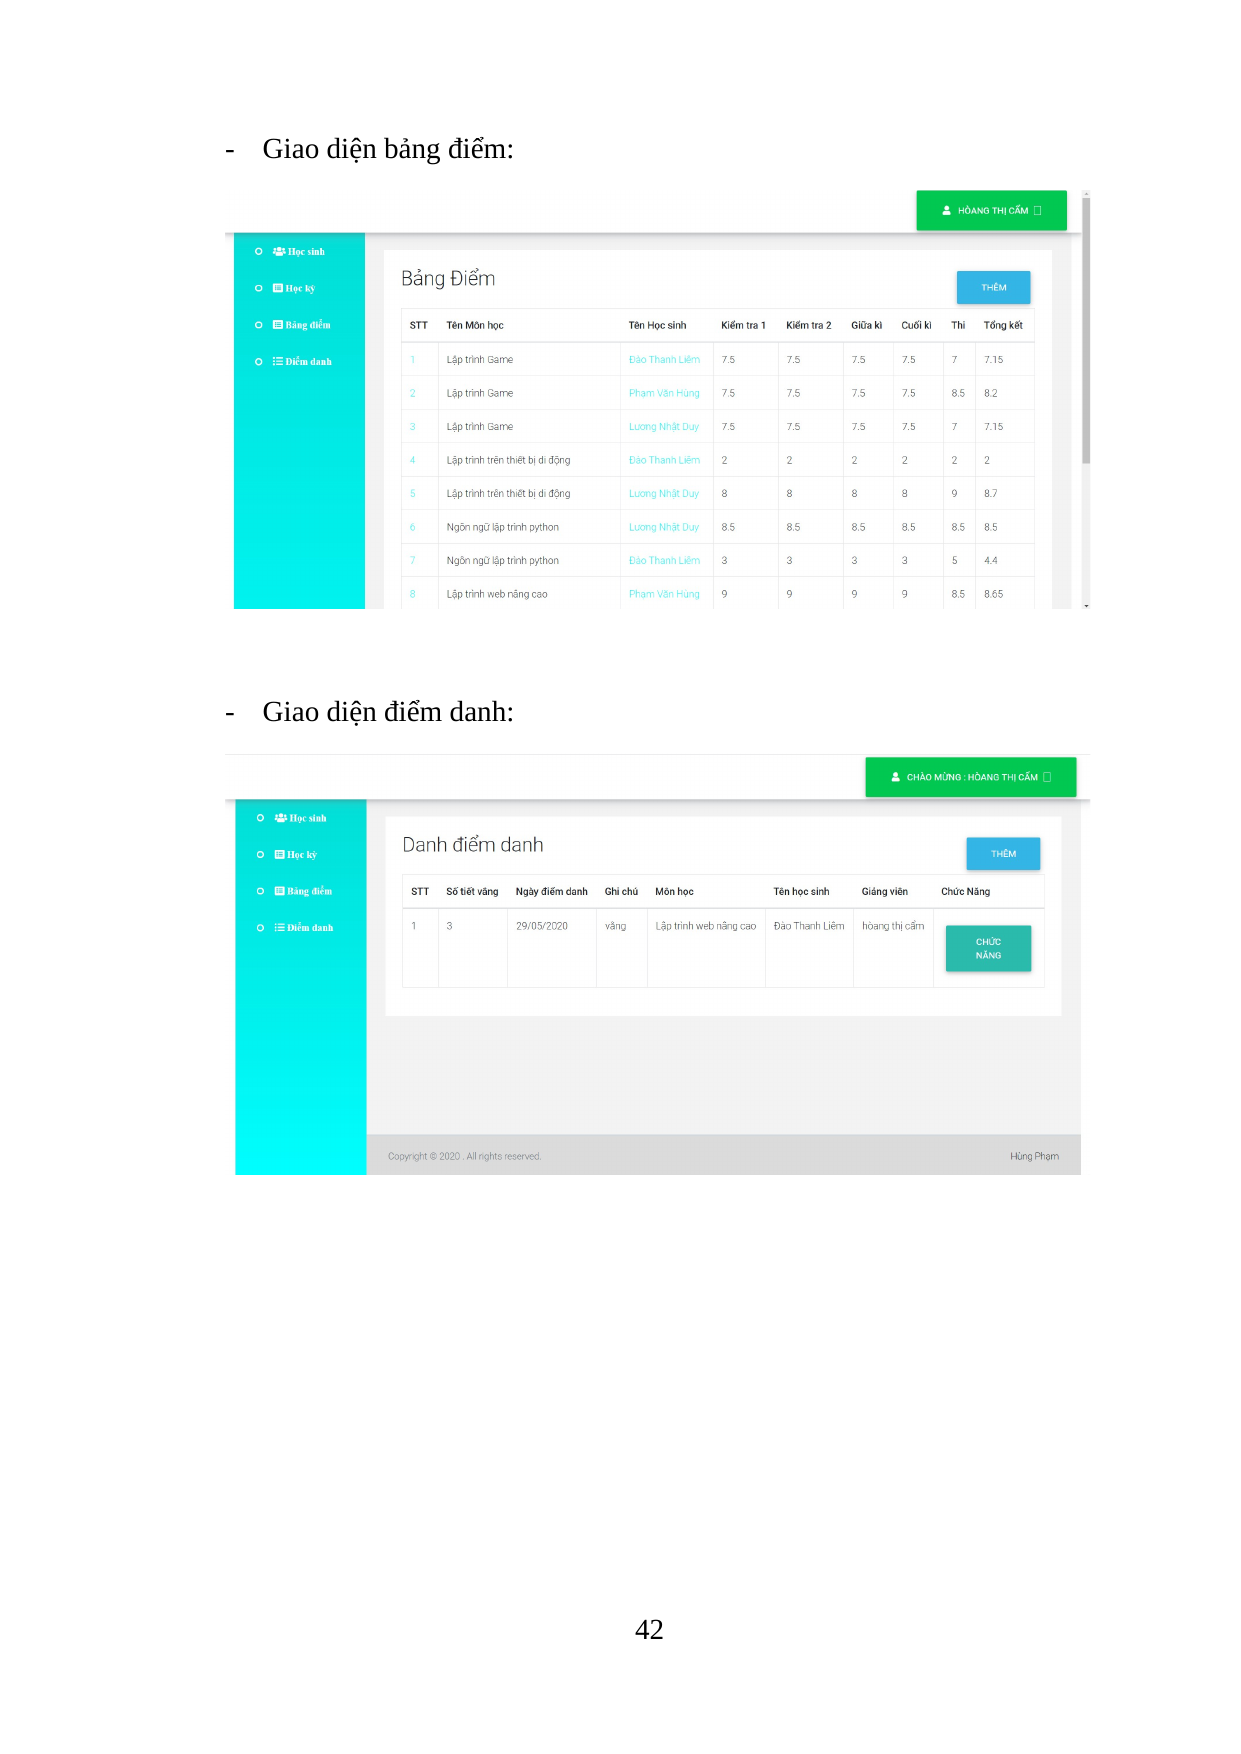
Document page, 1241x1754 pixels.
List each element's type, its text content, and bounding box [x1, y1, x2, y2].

list Giao diện điểm danh: [225, 694, 1053, 728]
picture [225, 190, 1091, 609]
list Giao diện bảng điểm: [225, 131, 1053, 165]
picture [225, 753, 1091, 1175]
